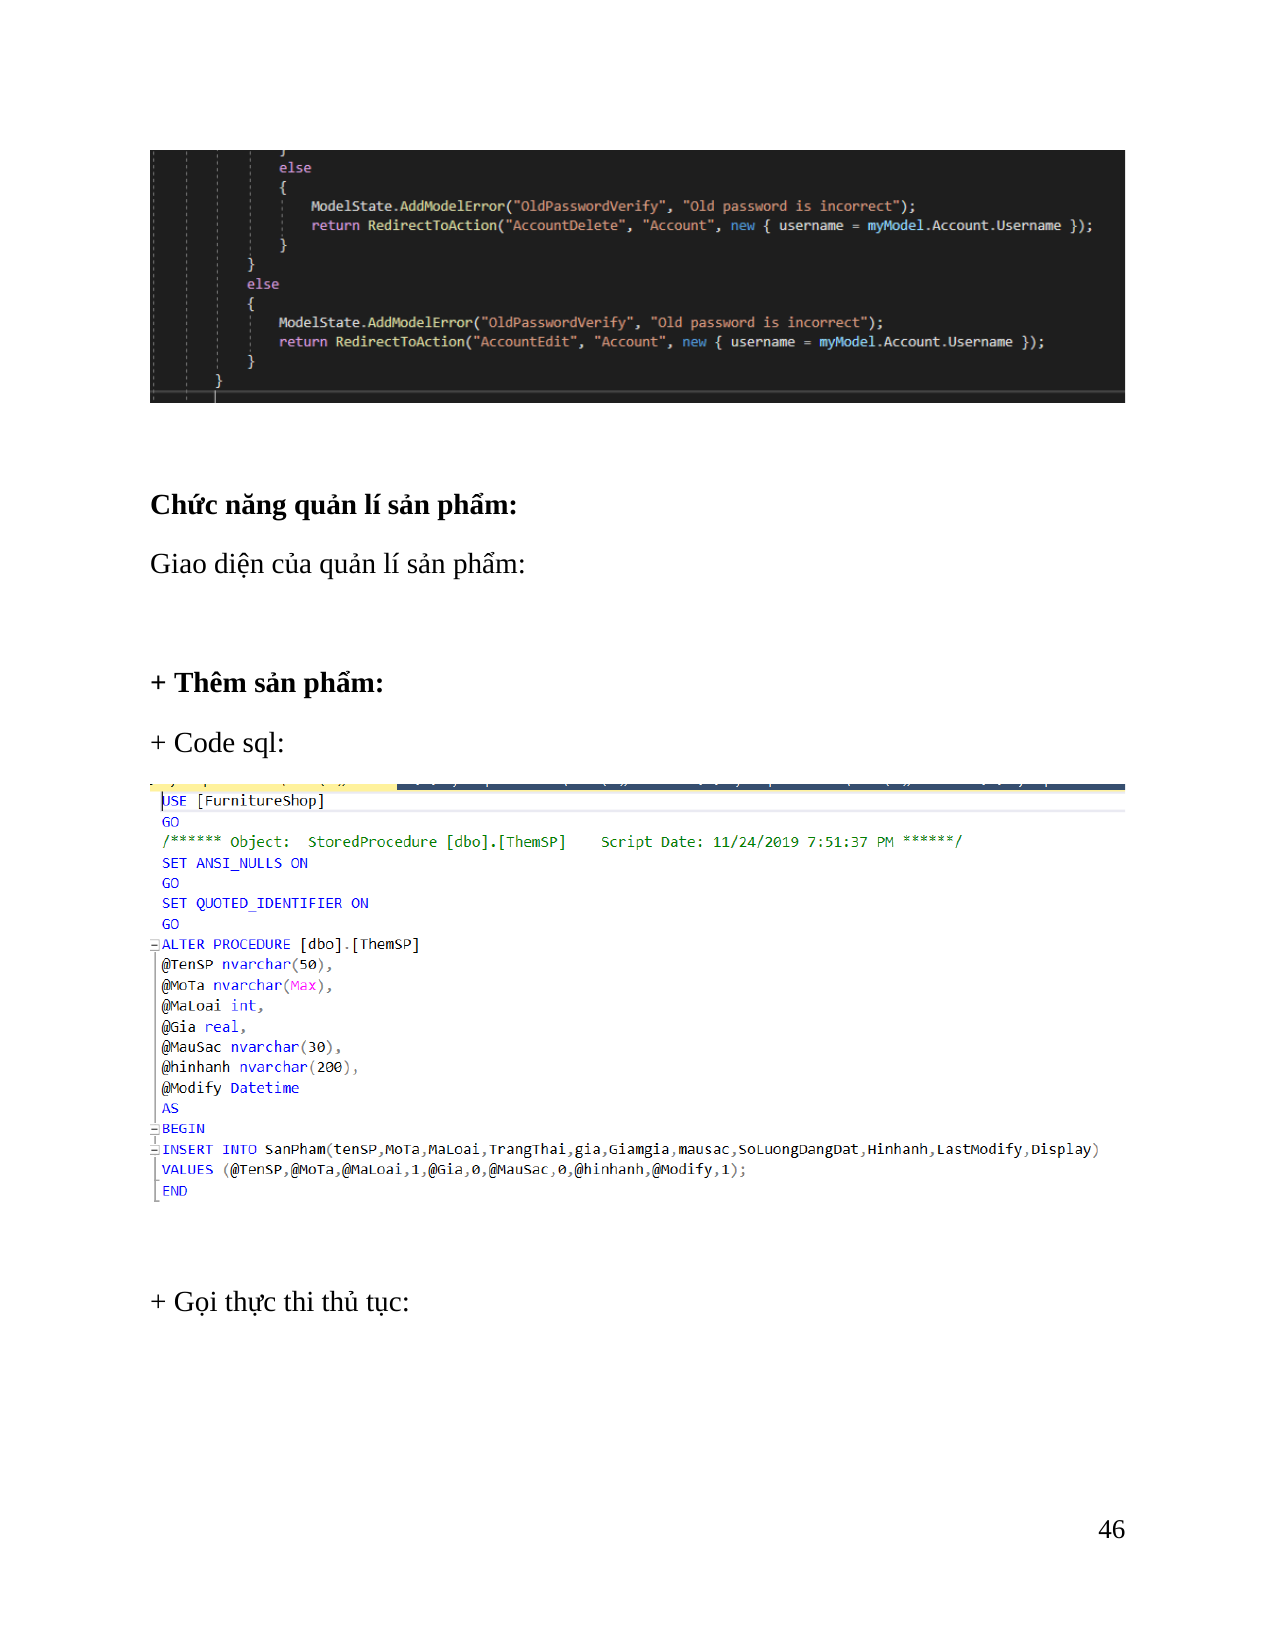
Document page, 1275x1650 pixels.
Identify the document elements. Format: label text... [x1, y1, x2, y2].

picture [150, 784, 1125, 1259]
text Chức năng quản lí sản phẩm: [150, 487, 1125, 521]
text + Thêm sản phẩm: [150, 665, 1125, 699]
text + Code sql: [150, 725, 1125, 758]
text + Gọi thực thi thủ tục: [150, 1284, 1125, 1317]
text Giao diện của quản lí sản phẩm: [150, 547, 1125, 580]
picture [150, 150, 1125, 403]
